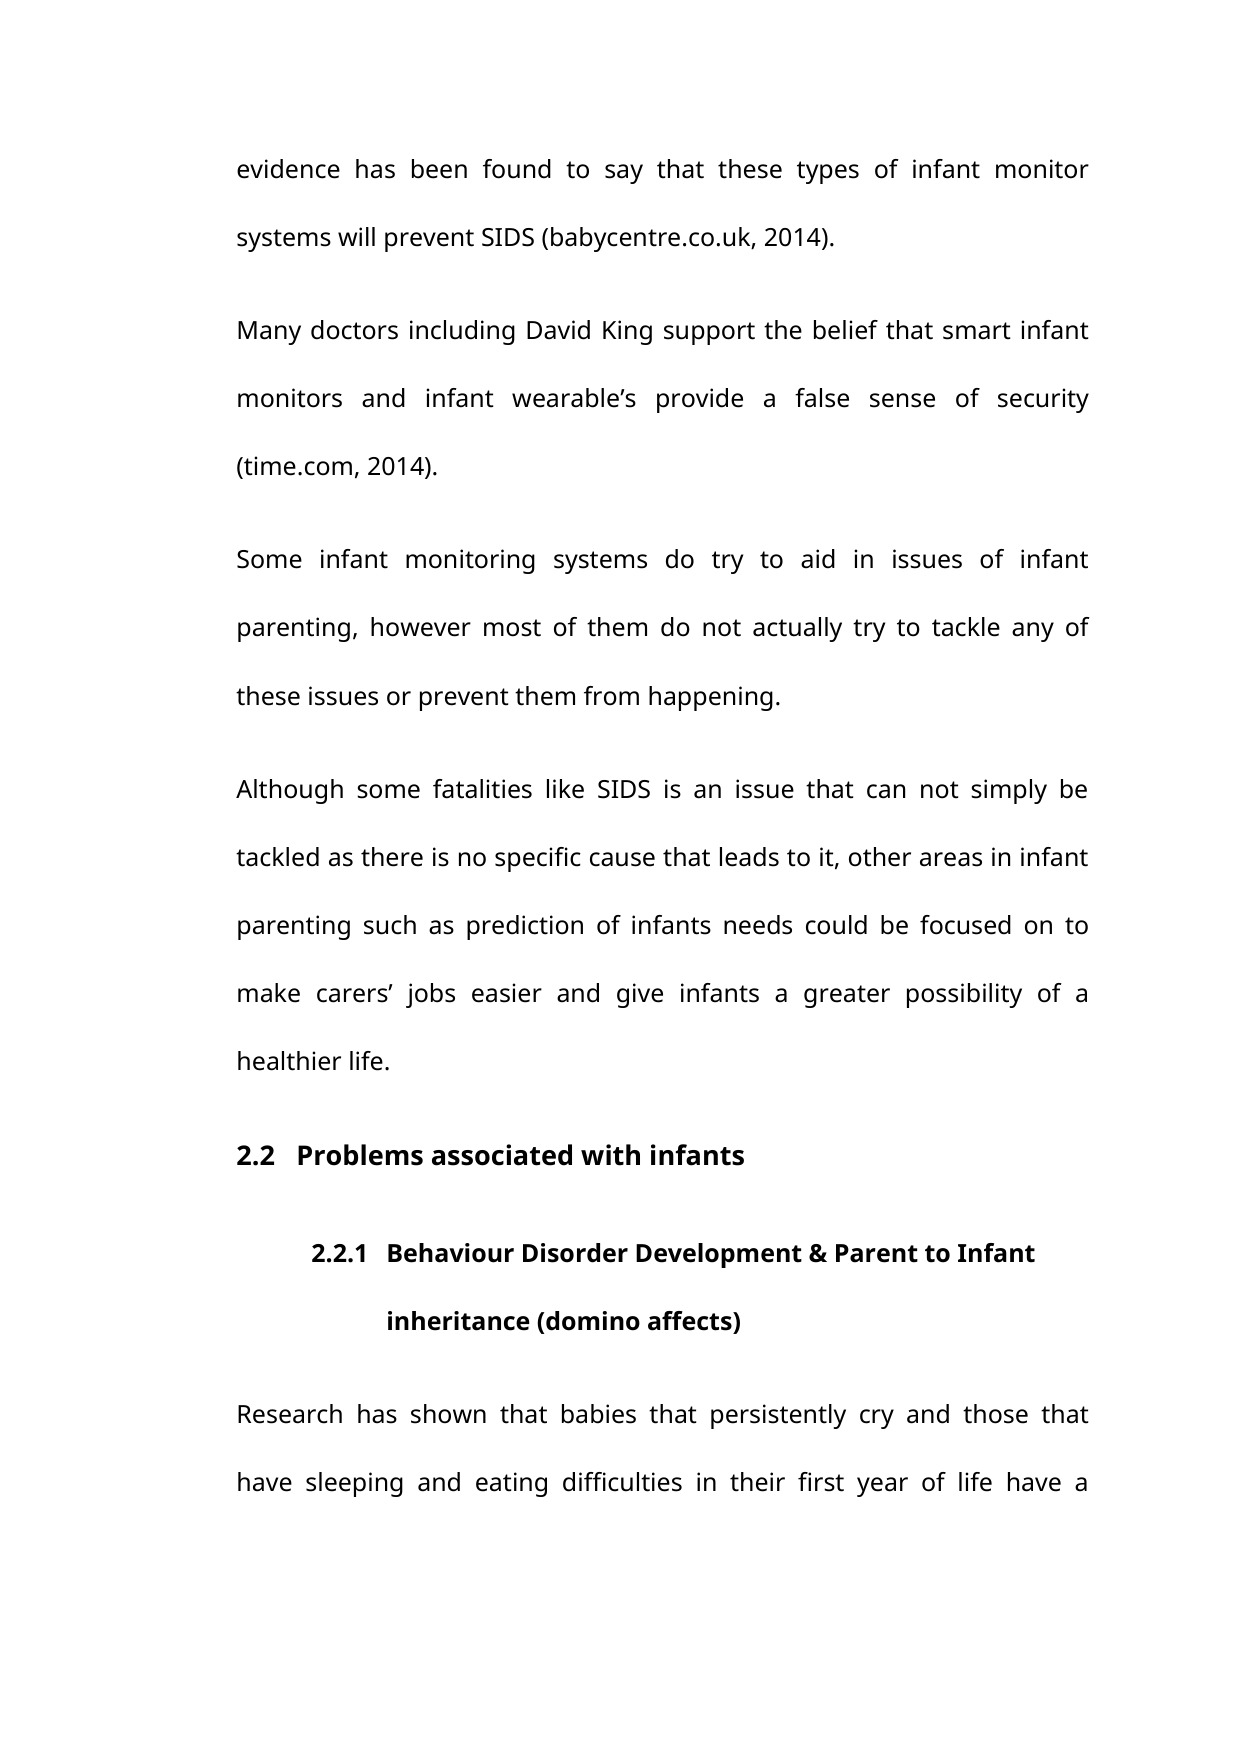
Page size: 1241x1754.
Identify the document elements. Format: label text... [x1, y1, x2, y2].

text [236, 151, 1090, 253]
text Many doctors including David King support the belief that smart infant monitors and infant wearable’s provide a false sense of security (time.com, 2014). [236, 312, 1090, 483]
text Some infant monitoring systems do try to aid in issues of infant parenting, however most of them do not actually try to tackle any of these issues or prevent them from happening. [236, 542, 1090, 712]
subtitle Problems associated with infants [236, 1137, 1090, 1174]
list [236, 1397, 1090, 1499]
subtitle Behaviour Disorder Development & Parent to Infant inheritance (domino affects) [311, 1236, 1090, 1338]
text Although some fatalities like SIDS is an issue that can not simply be tackled as there is no specific cause that leads to it, other areas in infant parenting such as prediction of infants needs could be focused on to make carers’ jobs easier and give infants a greater possibility of a healthier life. [236, 771, 1090, 1078]
